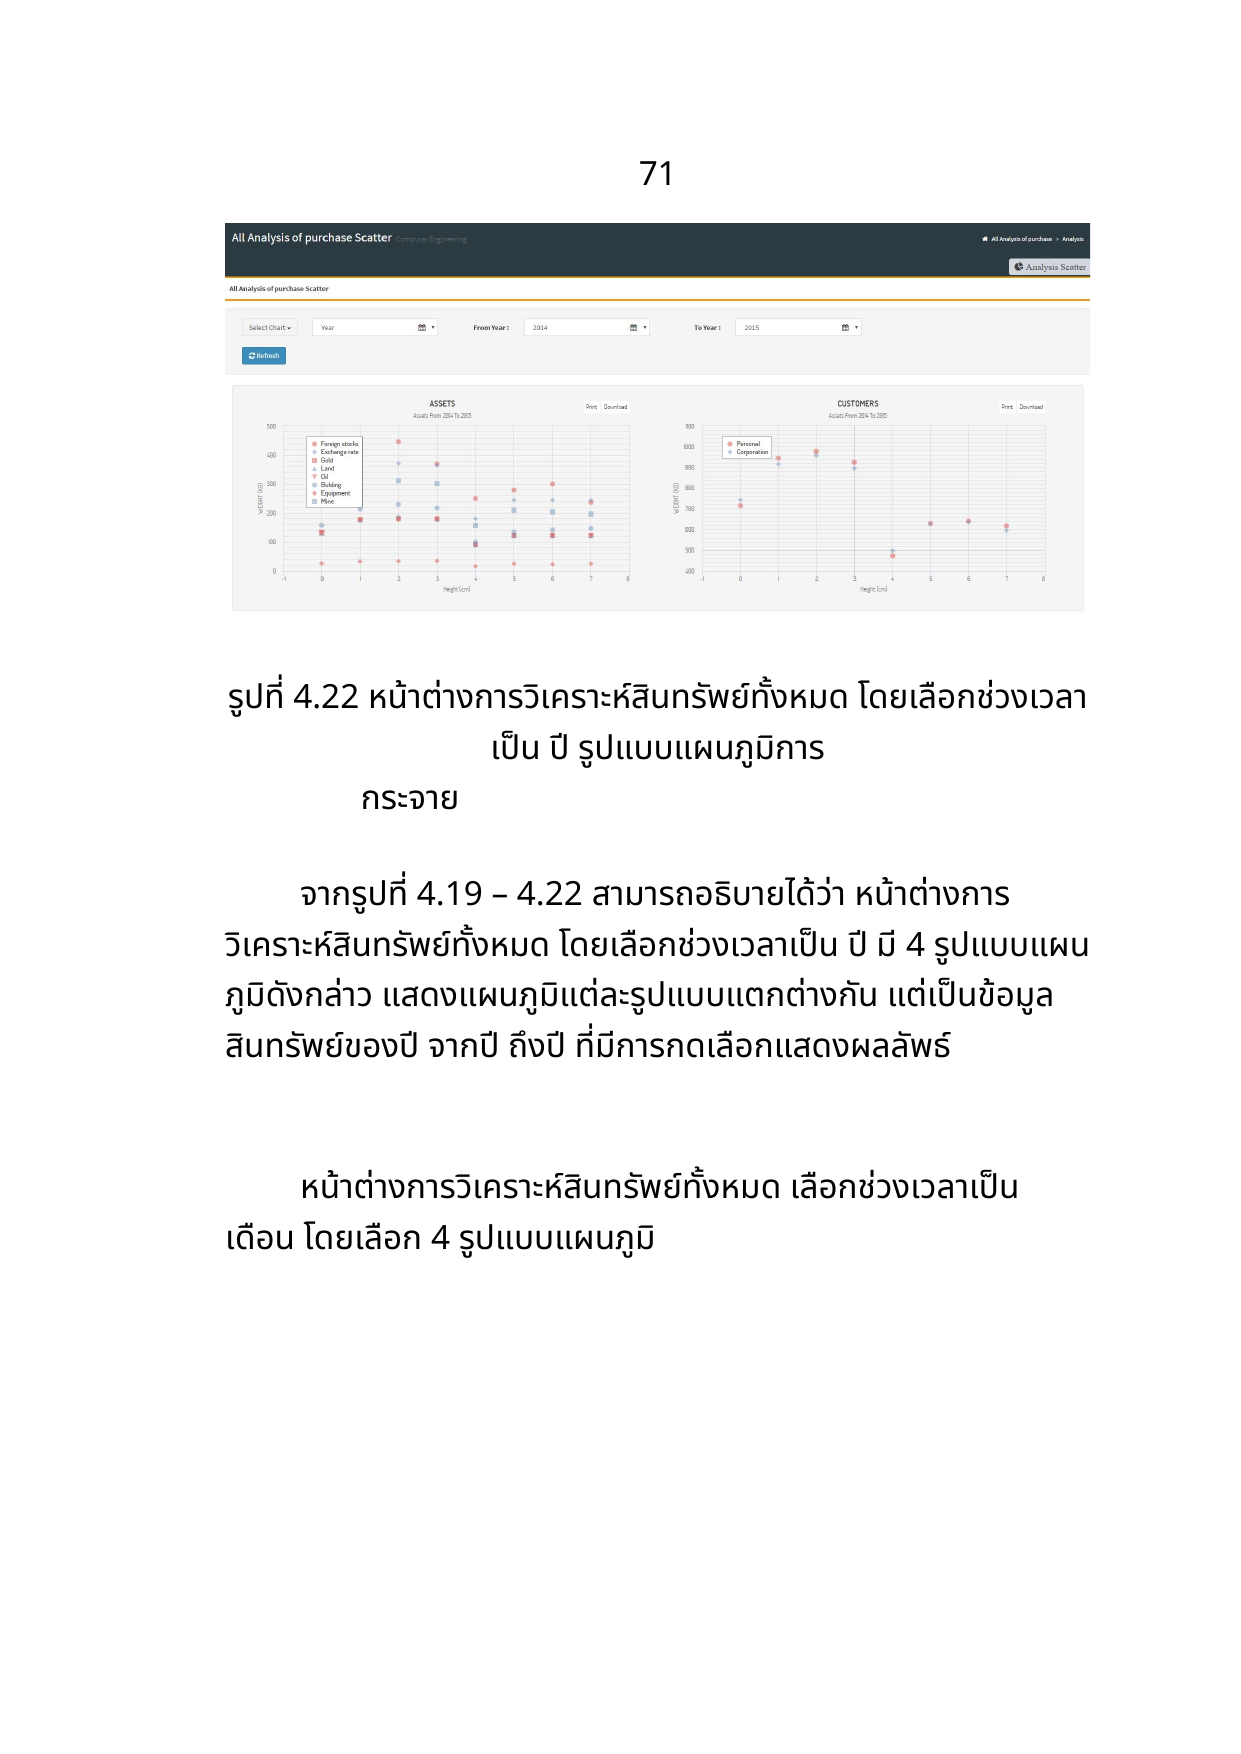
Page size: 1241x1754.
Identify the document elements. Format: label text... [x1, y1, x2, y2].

text จากรูปที่ 4.19 – 4.22 สามารถอธิบายได้ว่า หน้าต่างการวิเคราะห์สินทรัพย์ทั้งหมด โดยเลือกช่วงเวลาเป็น ปี มี 4 รูปแบบแผนภูมิดังกล่าว แสดงแผนภูมิแต่ละรูปแบบแตกต่างกัน แต่เป็นข้อมูลสินทรัพย์ของปี จากปี ถึงปี ที่มีการกดเลือกแสดงผลลัพธ์ [225, 870, 1090, 1072]
text กระจาย [225, 774, 1090, 825]
text หน้าต่างการวิเคราะห์สินทรัพย์ทั้งหมด เลือกช่วงเวลาเป็น เดือน โดยเลือก 4 รูปแบบแผนภูมิ [225, 1163, 1090, 1264]
picture [225, 223, 1091, 628]
text รูปที่ 4.22 หน้าต่างการวิเคราะห์สินทรัพย์ทั้งหมด โดยเลือกช่วงเวลาเป็น ปี รูปแบบแผนภูมิการ [225, 673, 1090, 774]
